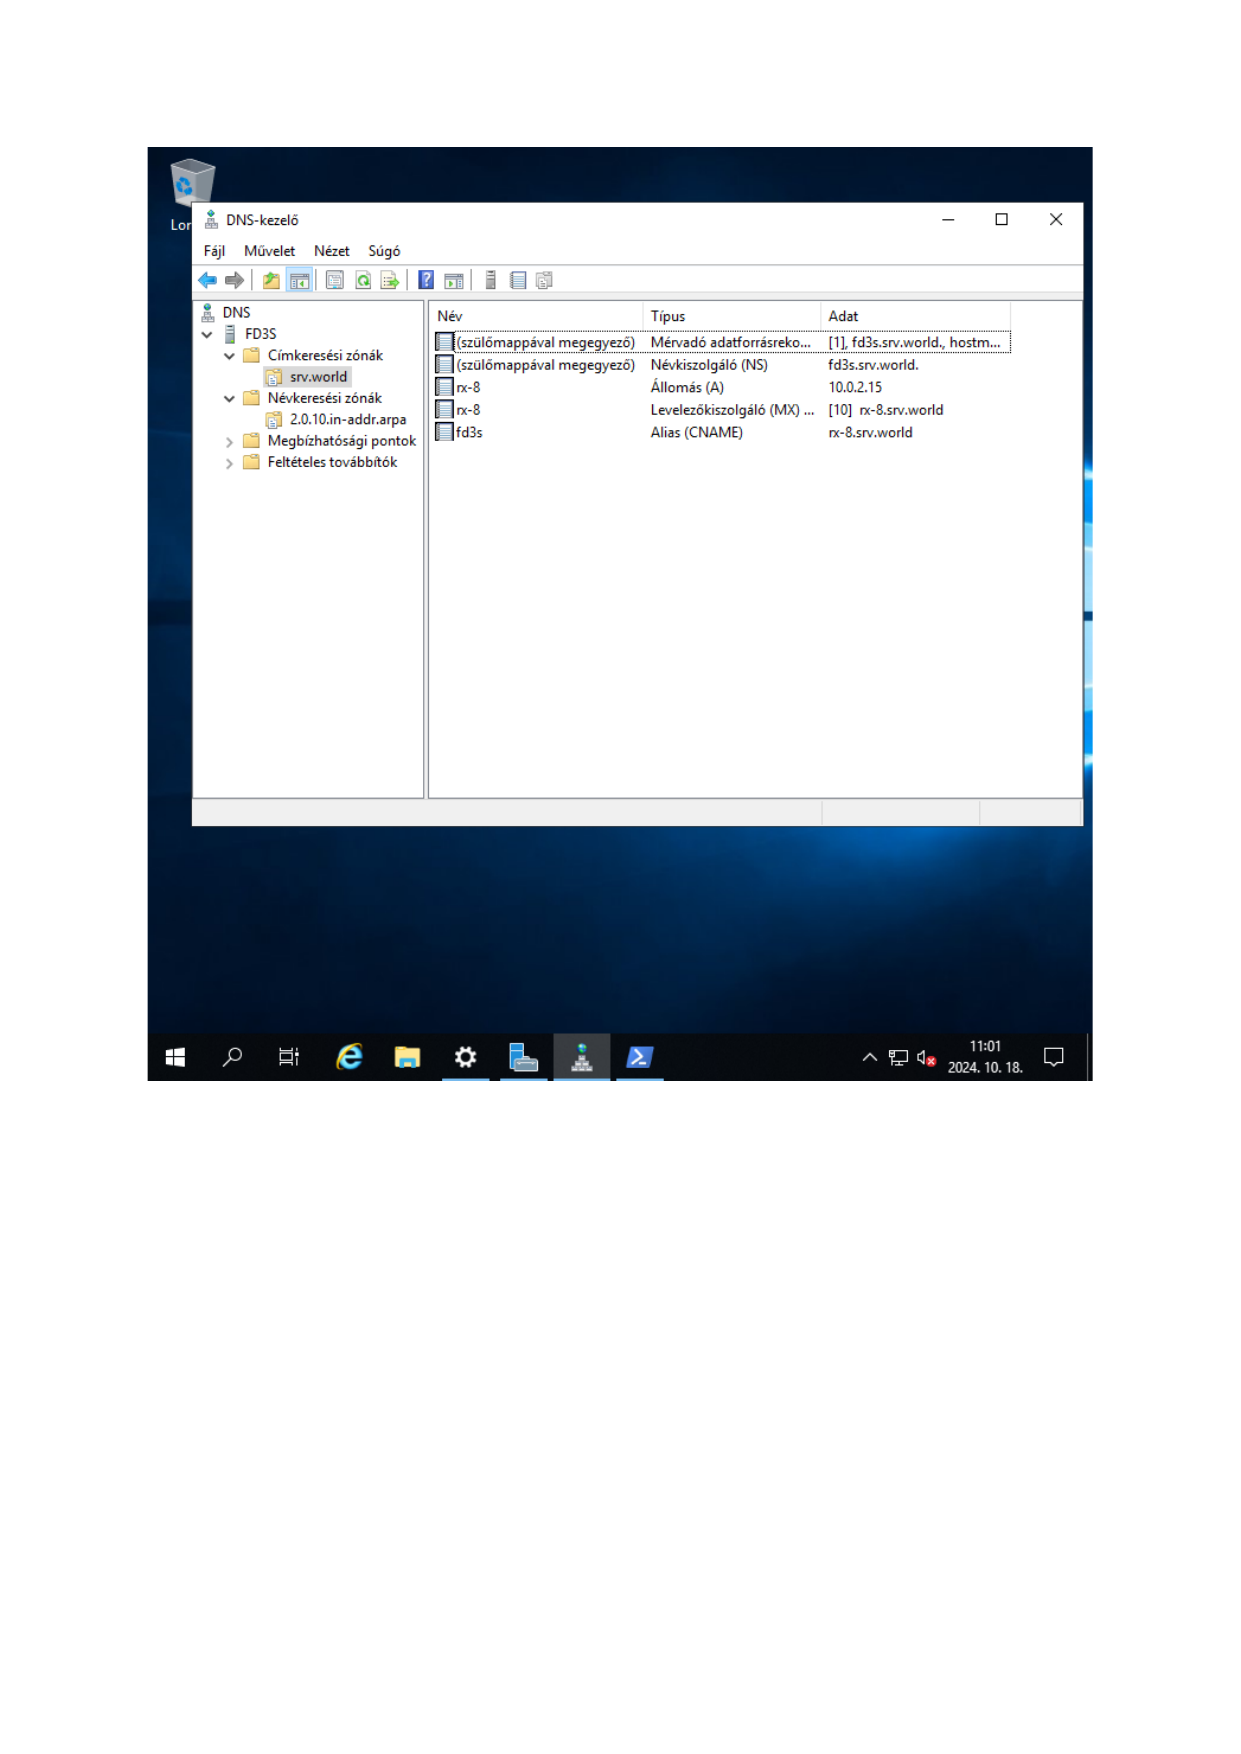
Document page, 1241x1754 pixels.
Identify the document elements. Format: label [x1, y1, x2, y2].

picture [147, 147, 1093, 1081]
